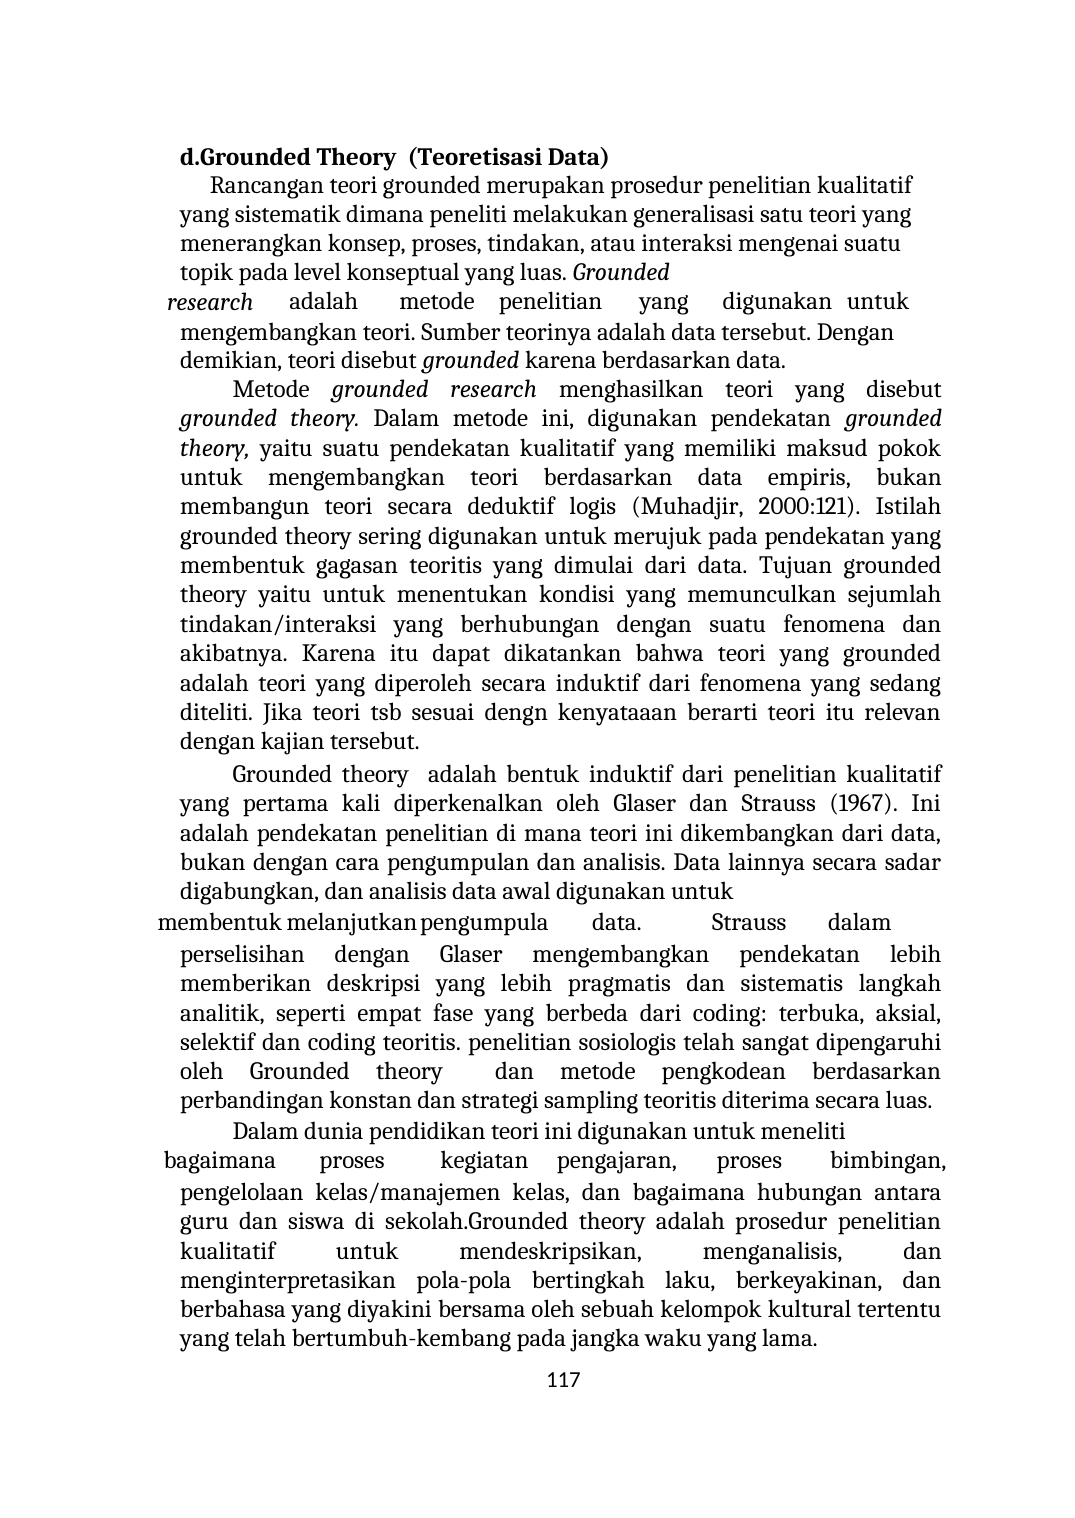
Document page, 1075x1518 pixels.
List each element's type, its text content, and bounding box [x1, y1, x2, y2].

text Grounded theory adalah bentuk induktif dari penelitian kualitatif yang pertama kali diperkenalkan oleh Glaser dan Strauss (1967). Ini adalah pendekatan penelitian di mana teori ini dikembangkan dari data, bukan dengan cara pengumpulan dan analisis. Data lainnya secara sadar digabungkan, dan analisis data awal digunakan untuk [180, 760, 942, 906]
text Dalam dunia pendidikan teori ini digunakan untuk meneliti [232, 1120, 944, 1144]
text d.Grounded Theory (Teoretisasi Data) Rancangan teori grounded merupakan prosedur penelitian kualitatif yang sistematik dimana peneliti melakukan generalisasi satu teori yang menerangkan konsep, proses, tindakan, atau interaksi mengenai suatu topik pada level konseptual yang luas. Grounded [180, 142, 944, 286]
text Metode grounded research menghasilkan teori yang disebut grounded theory. Dalam metode ini, digunakan pendekatan grounded theory, yaitu suatu pendekatan kualitatif yang memiliki maksud pokok untuk mengembangkan teori berdasarkan data empiris, bukan membangun teori secara deduktif logis (Muhadjir, 2000:121). Istilah grounded theory sering digunakan untuk merujuk pada pendekatan yang membentuk gagasan teoritis yang dimulai dari data. Tujuan grounded theory yaitu untuk menentukan kondisi yang memunculkan sejumlah tindakan/interaksi yang berhubungan dengan suatu fenomena dan akibatnya. Karena itu dapat dikatankan bahwa teori yang grounded adalah teori yang diperoleh secara induktif dari fenomena yang sedang diteliti. Jika teori tsb sesuai dengn kenyataaan berarti teori itu relevan dengan kajian tersebut. [180, 374, 942, 756]
text 117 [150, 1369, 581, 1392]
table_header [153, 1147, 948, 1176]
text pengelolaan kelas/manajemen kelas, dan bagaimana hubungan antara guru dan siswa di sekolah.Grounded theory adalah prosedur penelitian kualitatif untuk mendeskripsikan, menganalisis, dan menginterpretasikan pola-pola bertingkah laku, berkeyakinan, dan berbahasa yang diyakini bersama oleh sebuah kelompok kultural tertentu yang telah bertumbuh-kembang pada jangka waku yang lama. [180, 1178, 942, 1353]
text perselisihan dengan Glaser mengembangkan pendekatan lebih memberikan deskripsi yang lebih pragmatis dan sistematis langkah analitik, seperti empat fase yang berbeda dari coding: terbuka, aksial, selektif dan coding teoritis. penelitian sosiologis telah sangat dipengaruhi oleh Grounded theory dan metode pengkodean berdasarkan perbandingan konstan dan strategi sampling teoritis diterima secara luas. [180, 940, 942, 1115]
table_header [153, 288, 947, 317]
text mengembangkan teori. Sumber teorinya adalah data tersebut. Dengan demikian, teori disebut grounded karena berdasarkan data. [180, 317, 944, 374]
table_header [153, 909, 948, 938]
